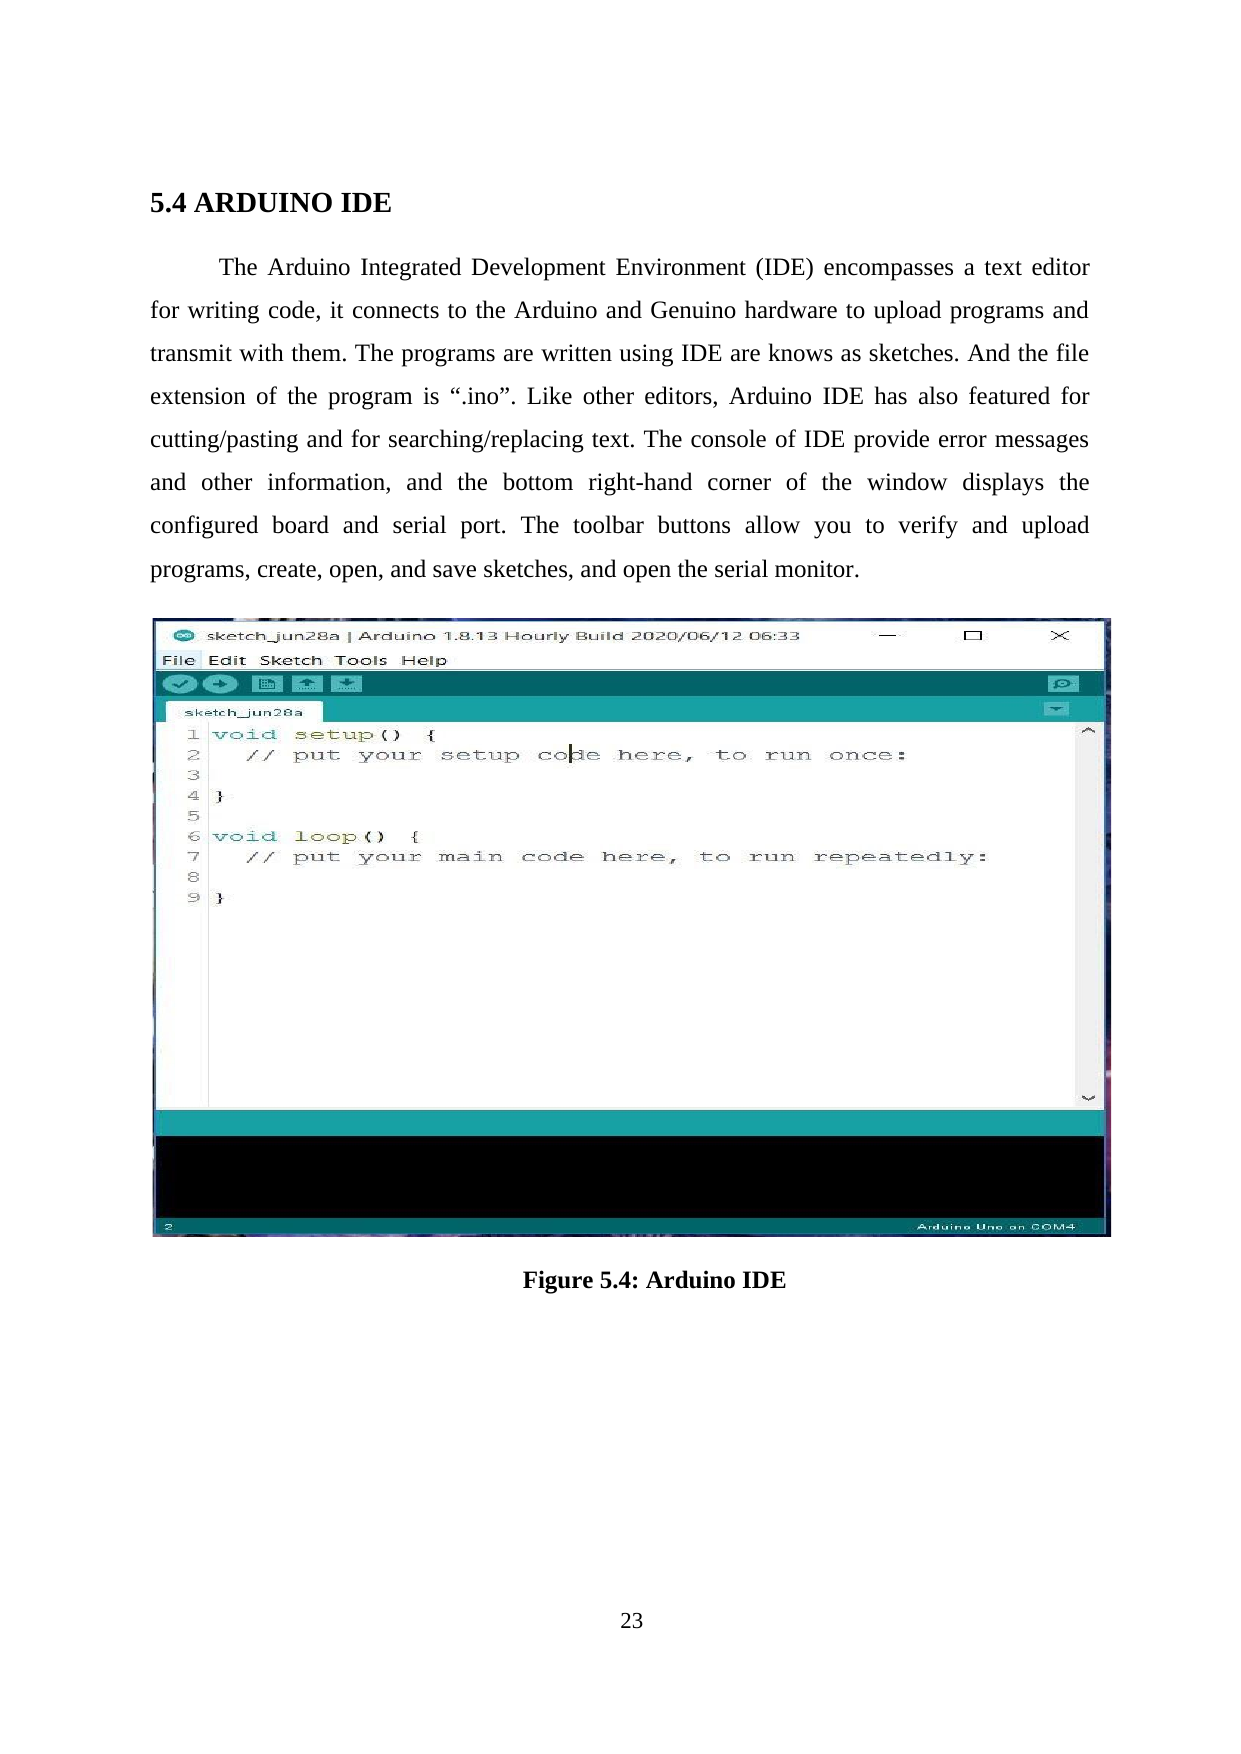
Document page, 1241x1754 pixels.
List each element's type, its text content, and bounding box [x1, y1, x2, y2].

text The Arduino Integrated Development Environment (IDE) encompasses a text editor for writing code, it connects to the Arduino and Genuino hardware to upload programs and transmit with them. The programs are written using IDE are knows as sketches. And the file extension of the program is “.ino”. Like other editors, Arduino IDE has also featured for cutting/pasting and for searching/replacing text. The console of IDE provide error messages and other information, and the bottom right-hand corner of the window displays the configured board and serial port. The toolbar buttons allow you to verify and upload programs, create, open, and save sketches, and open the serial monitor. [150, 252, 1091, 582]
picture [152, 618, 1112, 1237]
subtitle 5.4 ARDUINO IDE [150, 185, 1151, 218]
